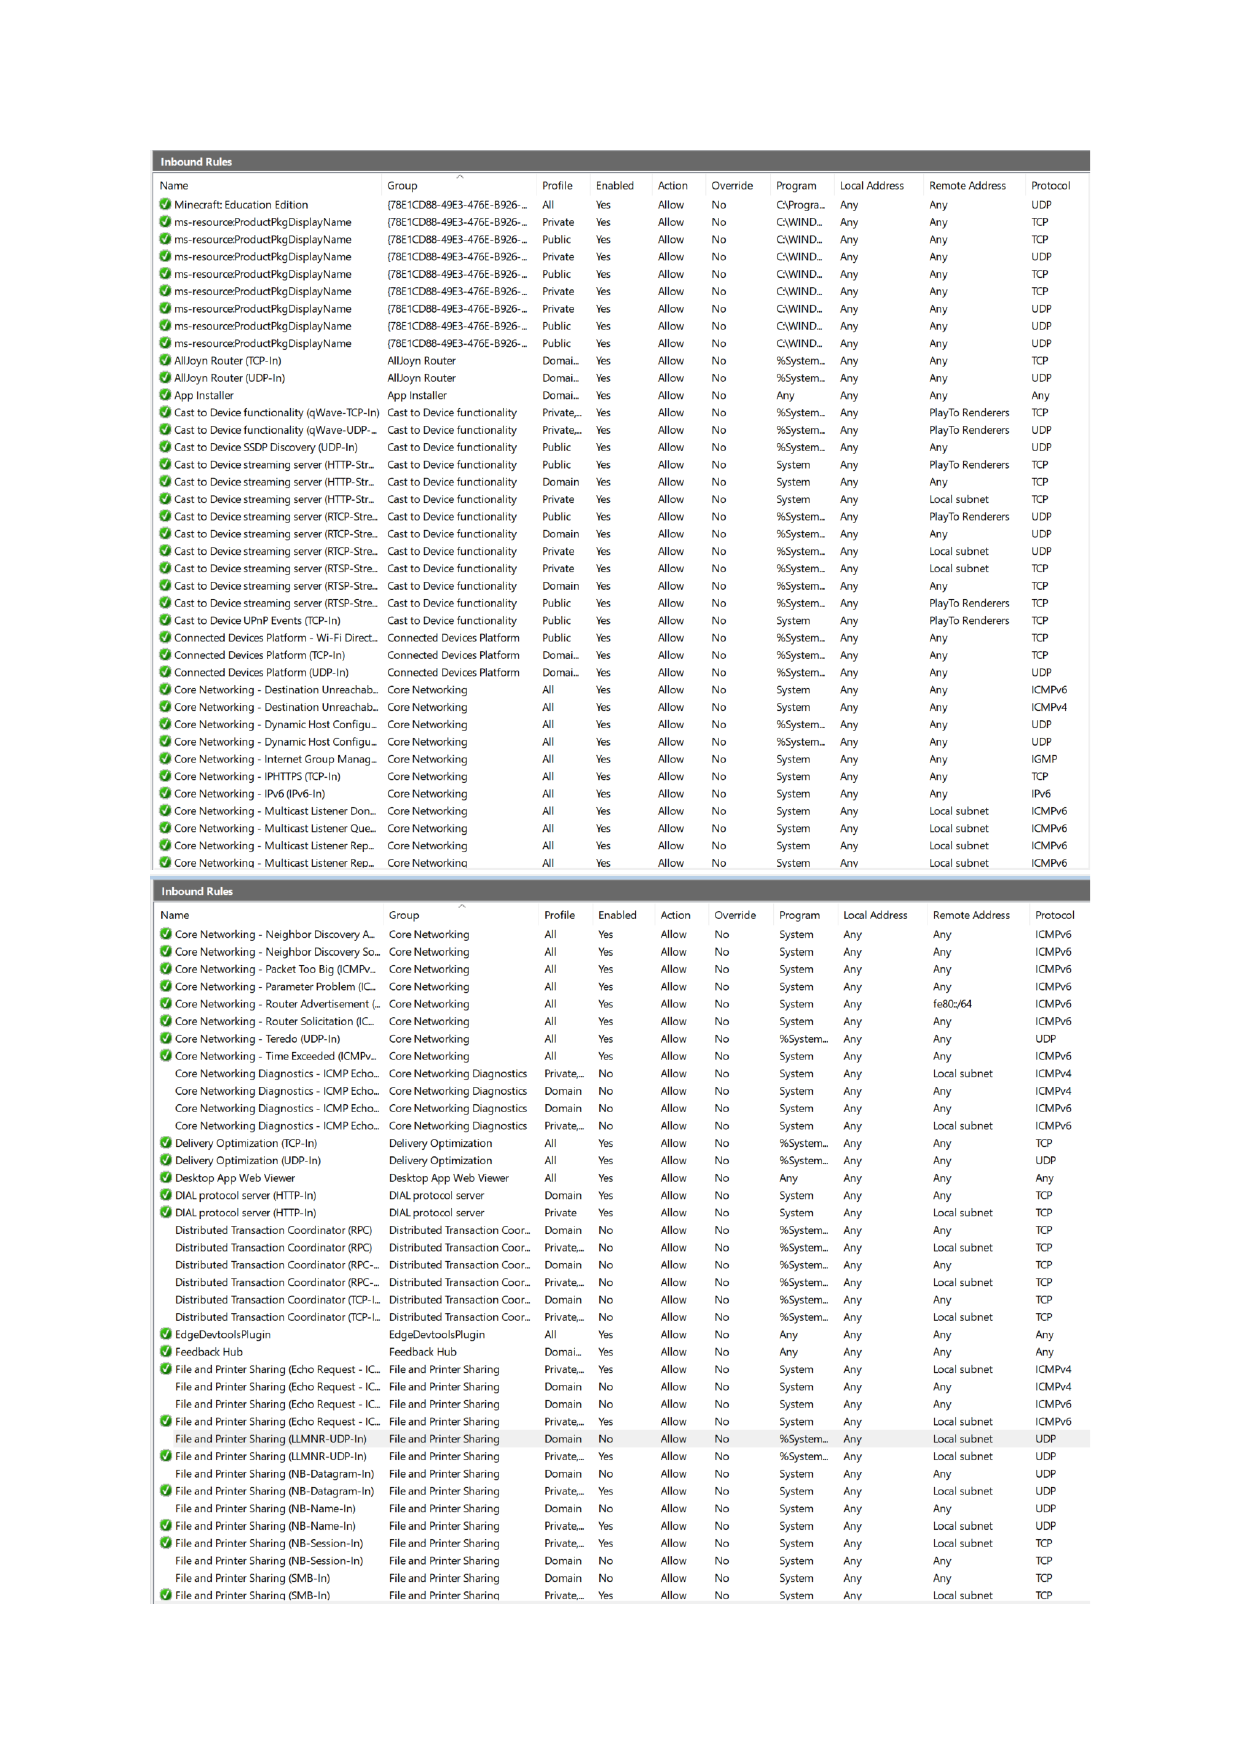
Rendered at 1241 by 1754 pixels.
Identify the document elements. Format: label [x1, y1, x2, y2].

picture [150, 874, 1091, 1604]
picture [150, 150, 1091, 870]
